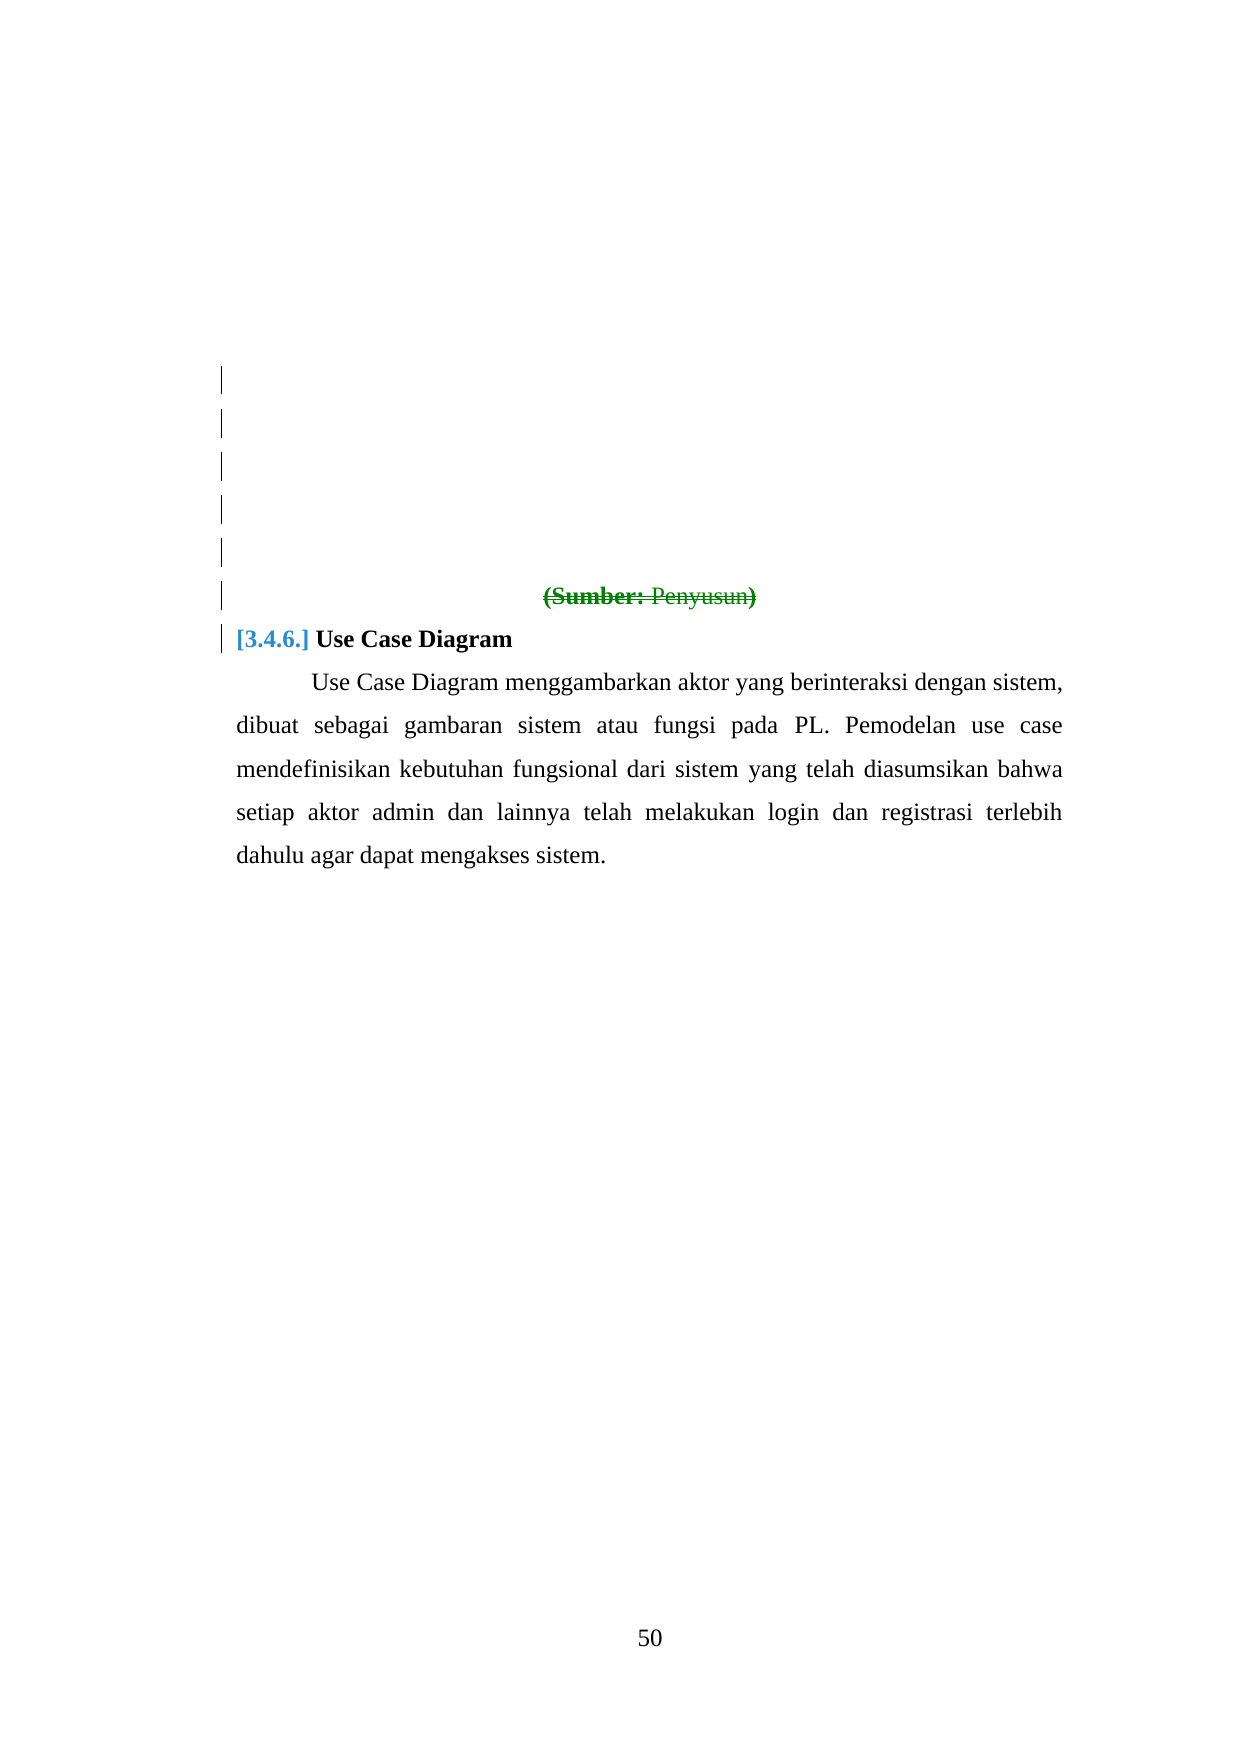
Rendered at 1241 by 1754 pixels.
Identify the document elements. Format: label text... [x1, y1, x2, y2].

text Use Case Diagram menggambarkan aktor yang berinteraksi dengan sistem, dibuat sebagai gambaran sistem atau fungsi pada PL. Pemodelan use case mendefinisikan kebutuhan fungsional dari sistem yang telah diasumsikan bahwa setiap aktor admin dan lainnya telah melakukan login dan registrasi terlebih dahulu agar dapat mengakses sistem. [236, 667, 1063, 869]
subtitle Use Case Diagram [236, 624, 1063, 653]
